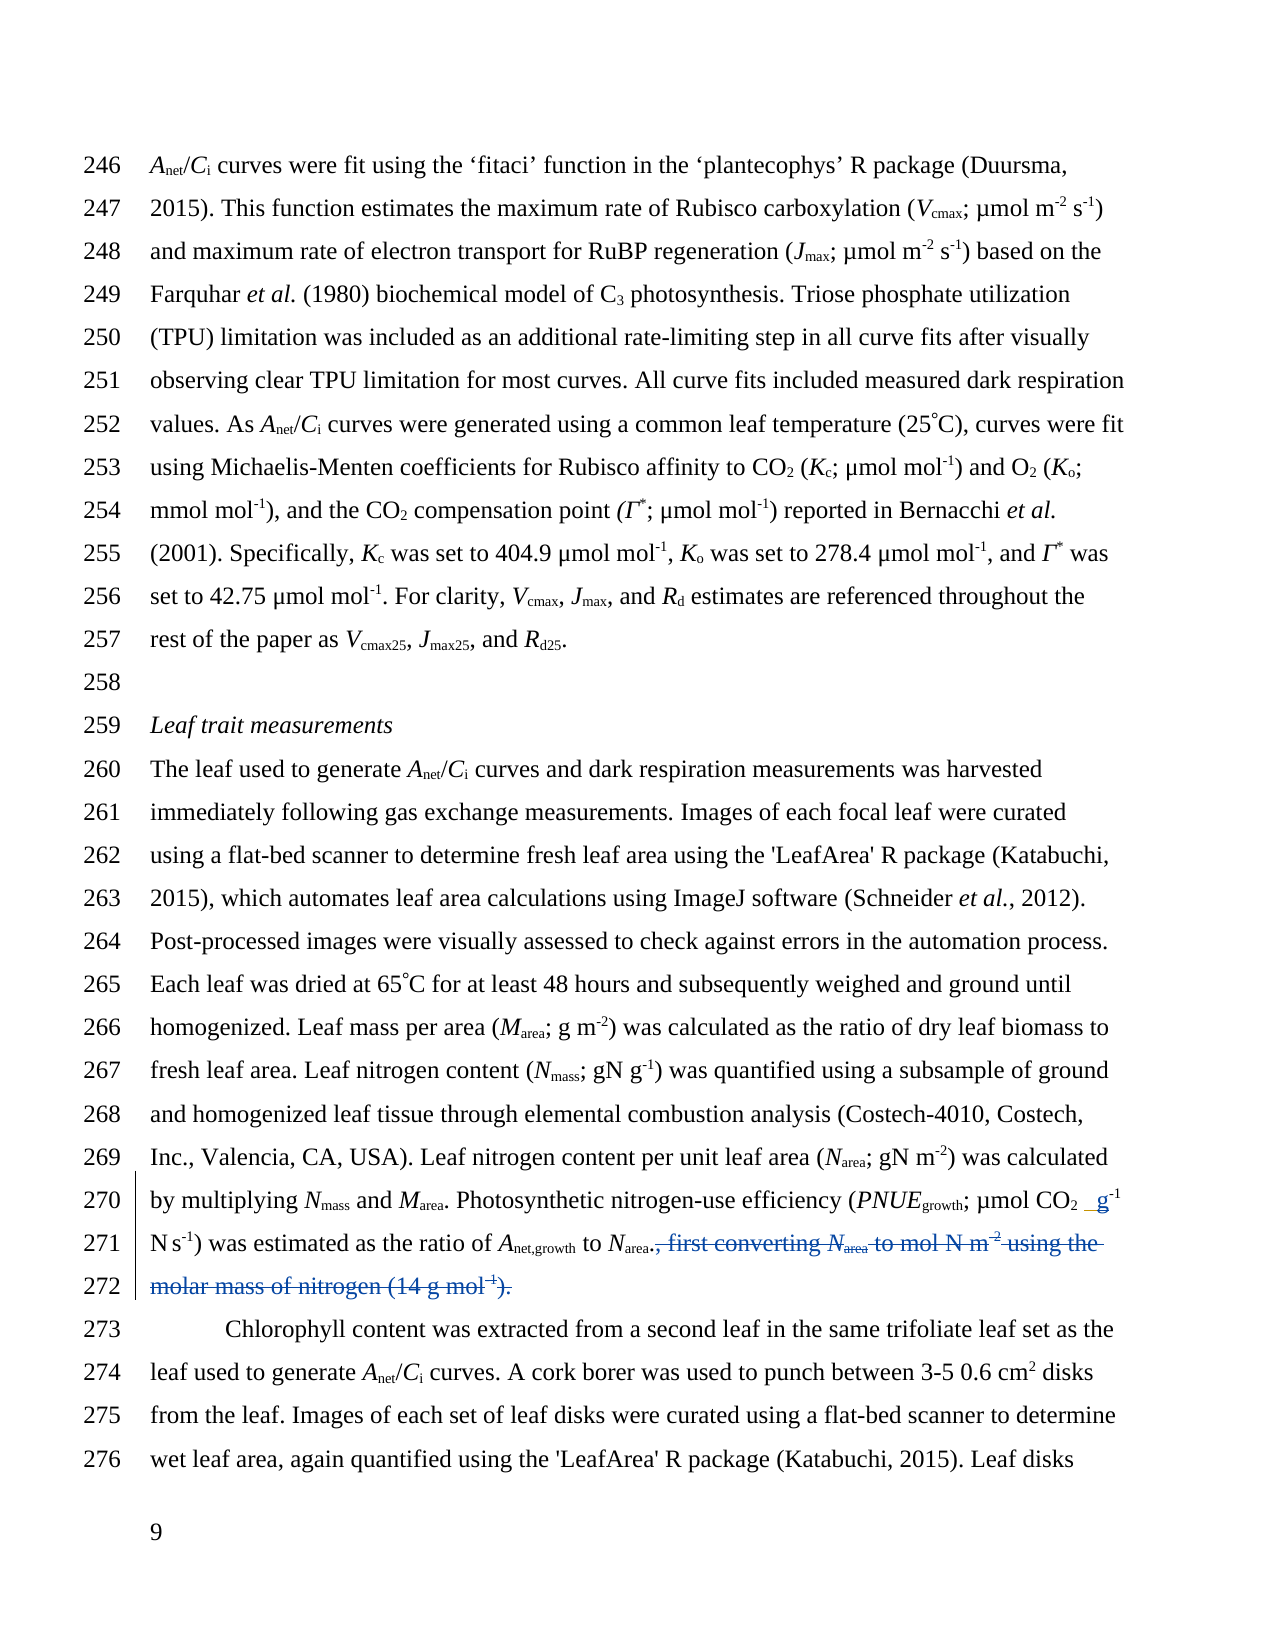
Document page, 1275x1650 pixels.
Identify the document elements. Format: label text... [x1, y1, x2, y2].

text The leaf used to generate Anet/Ci curves and dark respiration measurements was harvested immediately following gas exchange measurements. Images of each focal leaf were curated using a flat-bed scanner to determine fresh leaf area using the 'LeafArea' R package (Katabuchi, 2015), which automates leaf area calculations using ImageJ software (Schneider et al., 2012). Post-processed images were visually assessed to check against errors in the automation process. Each leaf was dried at 65C for at least 48 hours and subsequently weighed and ground until homogenized. Leaf mass per area (Marea; g m-2) was calculated as the ratio of dry leaf biomass to fresh leaf area. Leaf nitrogen content (Nmass; gN g-1) was quantified using a subsample of ground and homogenized leaf tissue through elemental combustion analysis (Costech-4010, Costech, Inc., Valencia, CA, USA). Leaf nitrogen content per unit leaf area (Narea; gN m-2) was calculated by multiplying Nmass and Marea. Photosynthetic nitrogen-use efficiency (PNUEgrowth; µmol CO2 -1 N s-1) was estimated as the ratio of Anet,growth to Narea. [150, 754, 1125, 1300]
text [150, 1314, 1125, 1472]
text Leaf trait measurements [150, 711, 1125, 739]
text Anet/Ci curves were fit using the ‘fitaci’ function in the ‘plantecophys’ R package (Duursma, 2015). This function estimates the maximum rate of Rubisco carboxylation (Vcmax; µmol m-2 s-1) and maximum rate of electron transport for RuBP regeneration (Jmax; µmol m-2 s-1) based on the Farquhar et al. (1980) biochemical model of C3 photosynthesis. Triose phosphate utilization (TPU) limitation was included as an additional rate-limiting step in all curve fits after visually observing clear TPU limitation for most curves. All curve fits included measured dark respiration values. As Anet/Ci curves were generated using a common leaf temperature (25C), curves were fit using Michaelis-Menten coefficients for Rubisco affinity to CO2 (Kc; μmol mol-1) and O2 (Ko; mmol mol-1), and the CO2 compensation point (Γ*; μmol mol-1) reported in Bernacchi et al. (2001). Specifically, Kc was set to 404.9 μmol mol-1, Ko was set to 278.4 μmol mol-1, and Γ* was set to 42.75 μmol mol-1. For clarity, Vcmax, Jmax, and Rd estimates are referenced throughout the rest of the paper as Vcmax25, Jmax25, and Rd25. [150, 150, 1125, 653]
